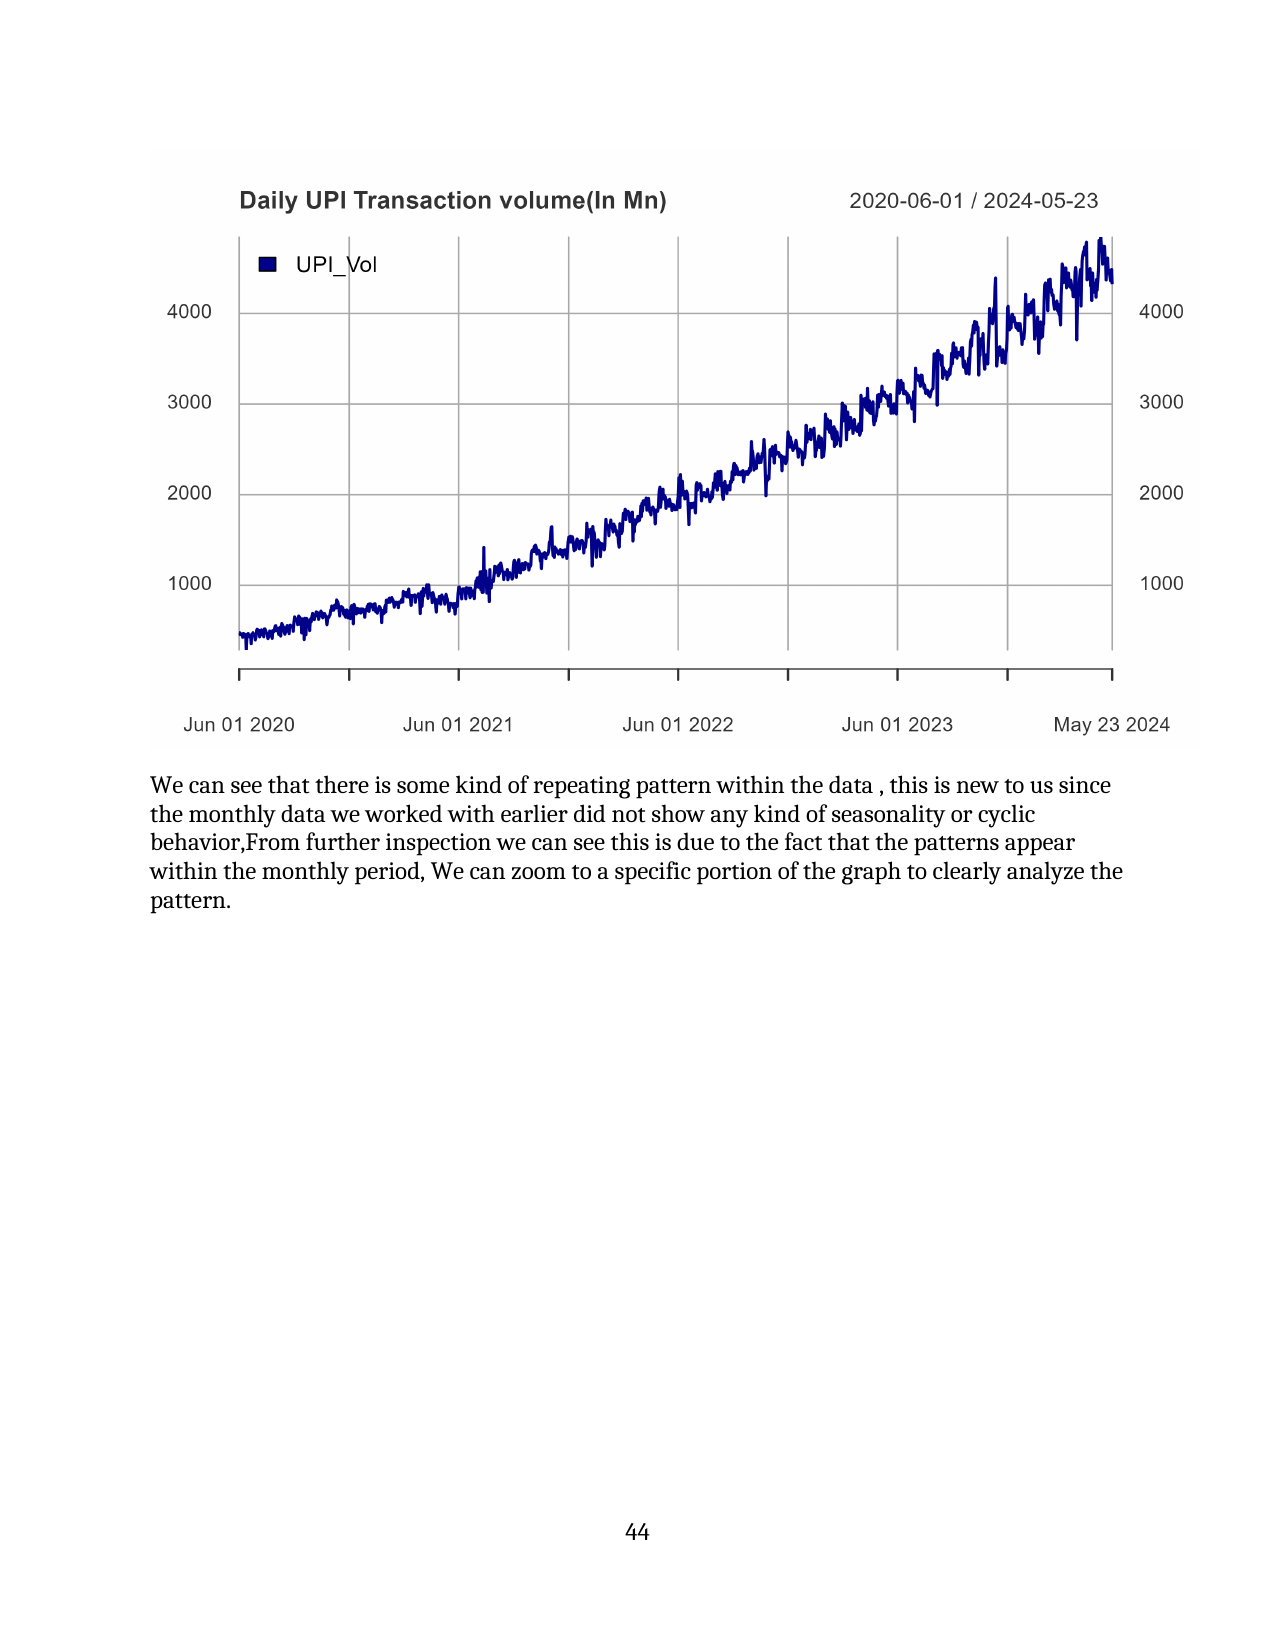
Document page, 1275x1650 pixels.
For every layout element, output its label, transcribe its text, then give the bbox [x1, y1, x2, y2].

text We can see that there is some kind of repeating pattern within the data , this is new to us since the monthly data we worked with earlier did not show any kind of seasonality or cyclic behavior,From further inspection we can see this is due to the fact that the patterns appear within the monthly period, We can zoom to a specific portion of the graph to clearly analyze the pattern. [150, 771, 1125, 914]
picture [150, 150, 1200, 750]
